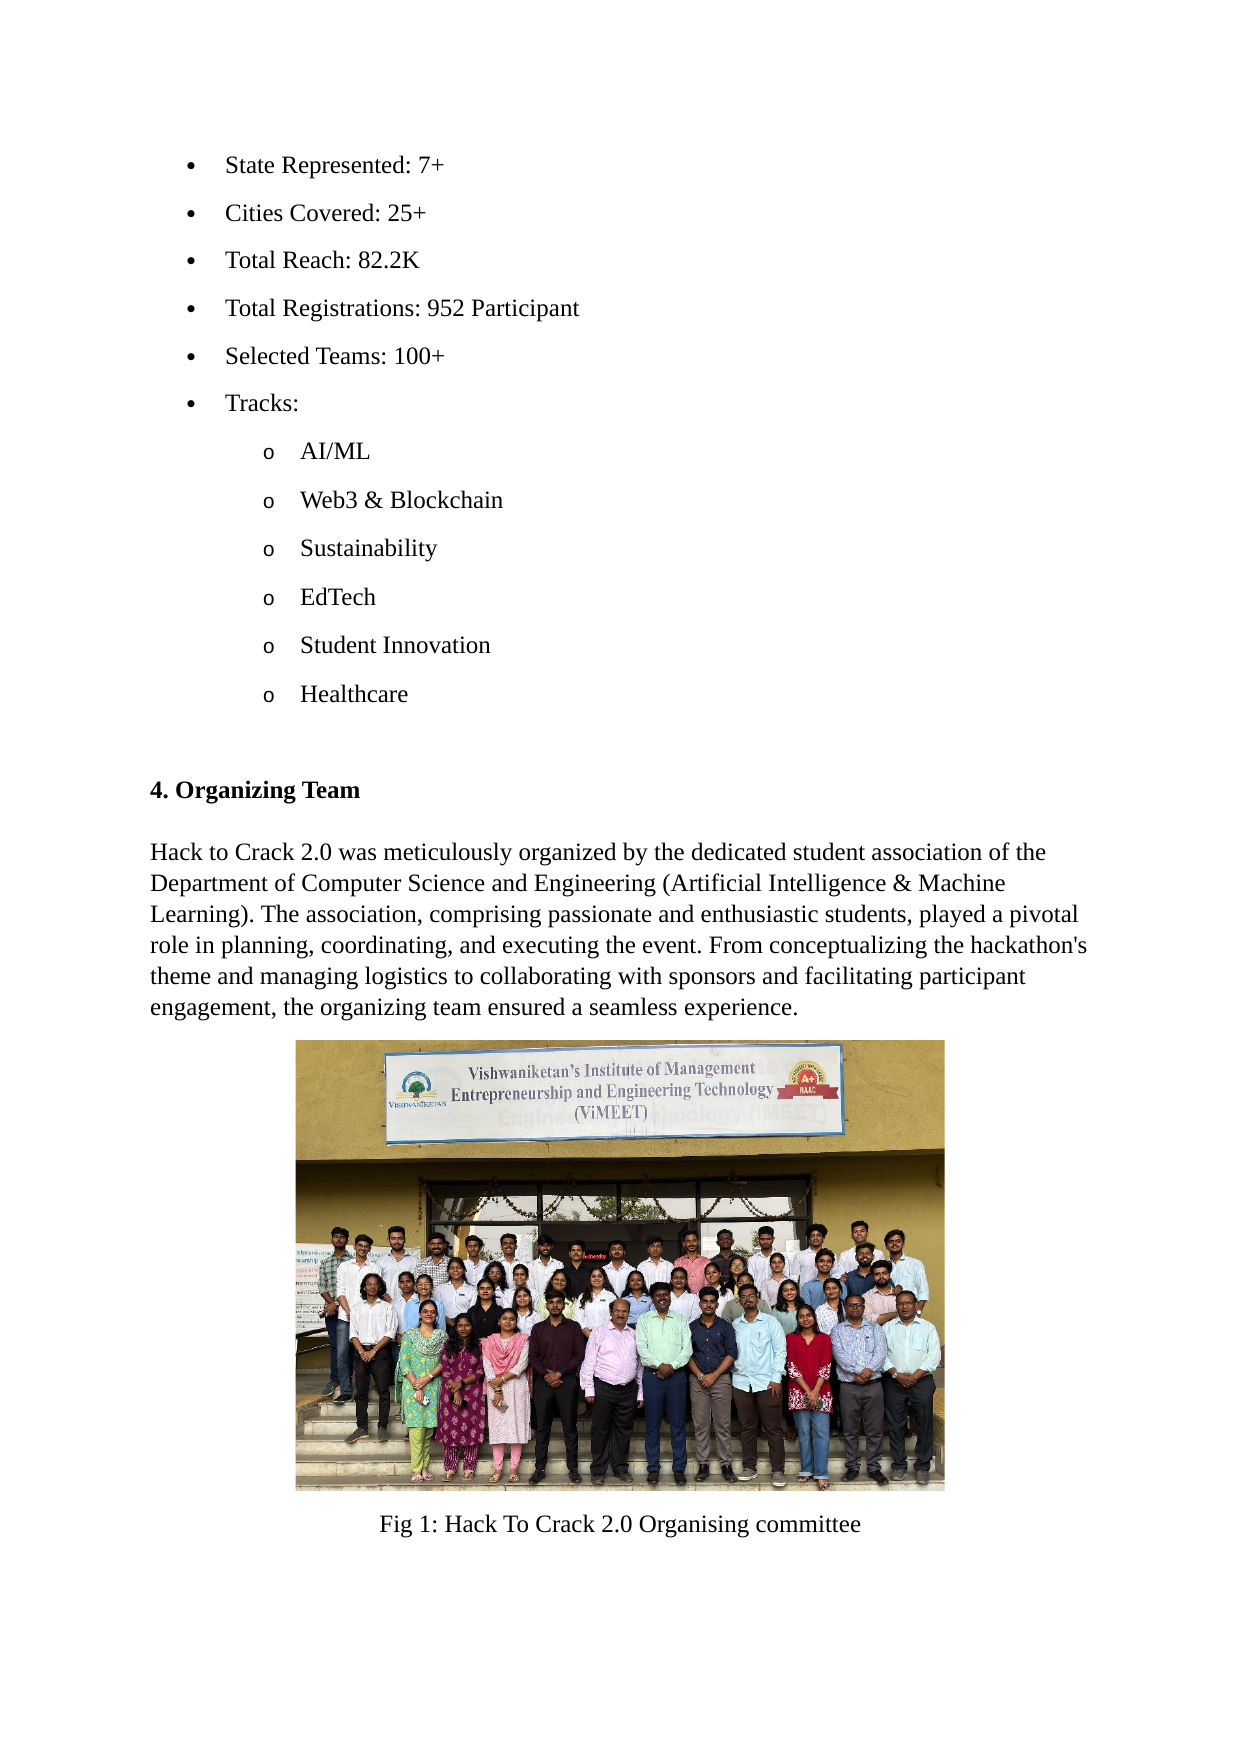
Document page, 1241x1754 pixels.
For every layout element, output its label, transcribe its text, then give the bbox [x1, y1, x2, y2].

list Sustainability [262, 533, 1090, 563]
list Student Innovation [262, 630, 1090, 660]
list EdTech [262, 582, 1090, 611]
list Healthcare [262, 679, 1090, 708]
picture [295, 1040, 945, 1491]
list Selected Teams: 100+ [187, 341, 1090, 369]
list Total Reach: 82.2K [187, 245, 1090, 274]
list State Represented: 7+ [187, 150, 1090, 179]
text Fig 1: Hack To Crack 2.0 Organising committee [150, 1509, 1090, 1538]
list Total Registrations: 952 Participant [187, 293, 1090, 322]
list Tracks: [187, 388, 1090, 417]
list Web3 & Blockchain [262, 485, 1090, 514]
list Cities Covered: 25+ [187, 198, 1090, 226]
list AI/ML [262, 436, 1090, 466]
text 4. Organizing Team Hack to Crack 2.0 was meticulously organized by the dedicated student association of the Department of Computer Science and Engineering (Artificial Intelligence & Machine Learning). The association, comprising passionate and enthusiastic students, played a pivotal role in planning, coordinating, and executing the event. From conceptualizing the hackathon's theme and managing logistics to collaborating with sponsors and facilitating participant engagement, the organizing team ensured a seamless experience. [150, 775, 1090, 1021]
